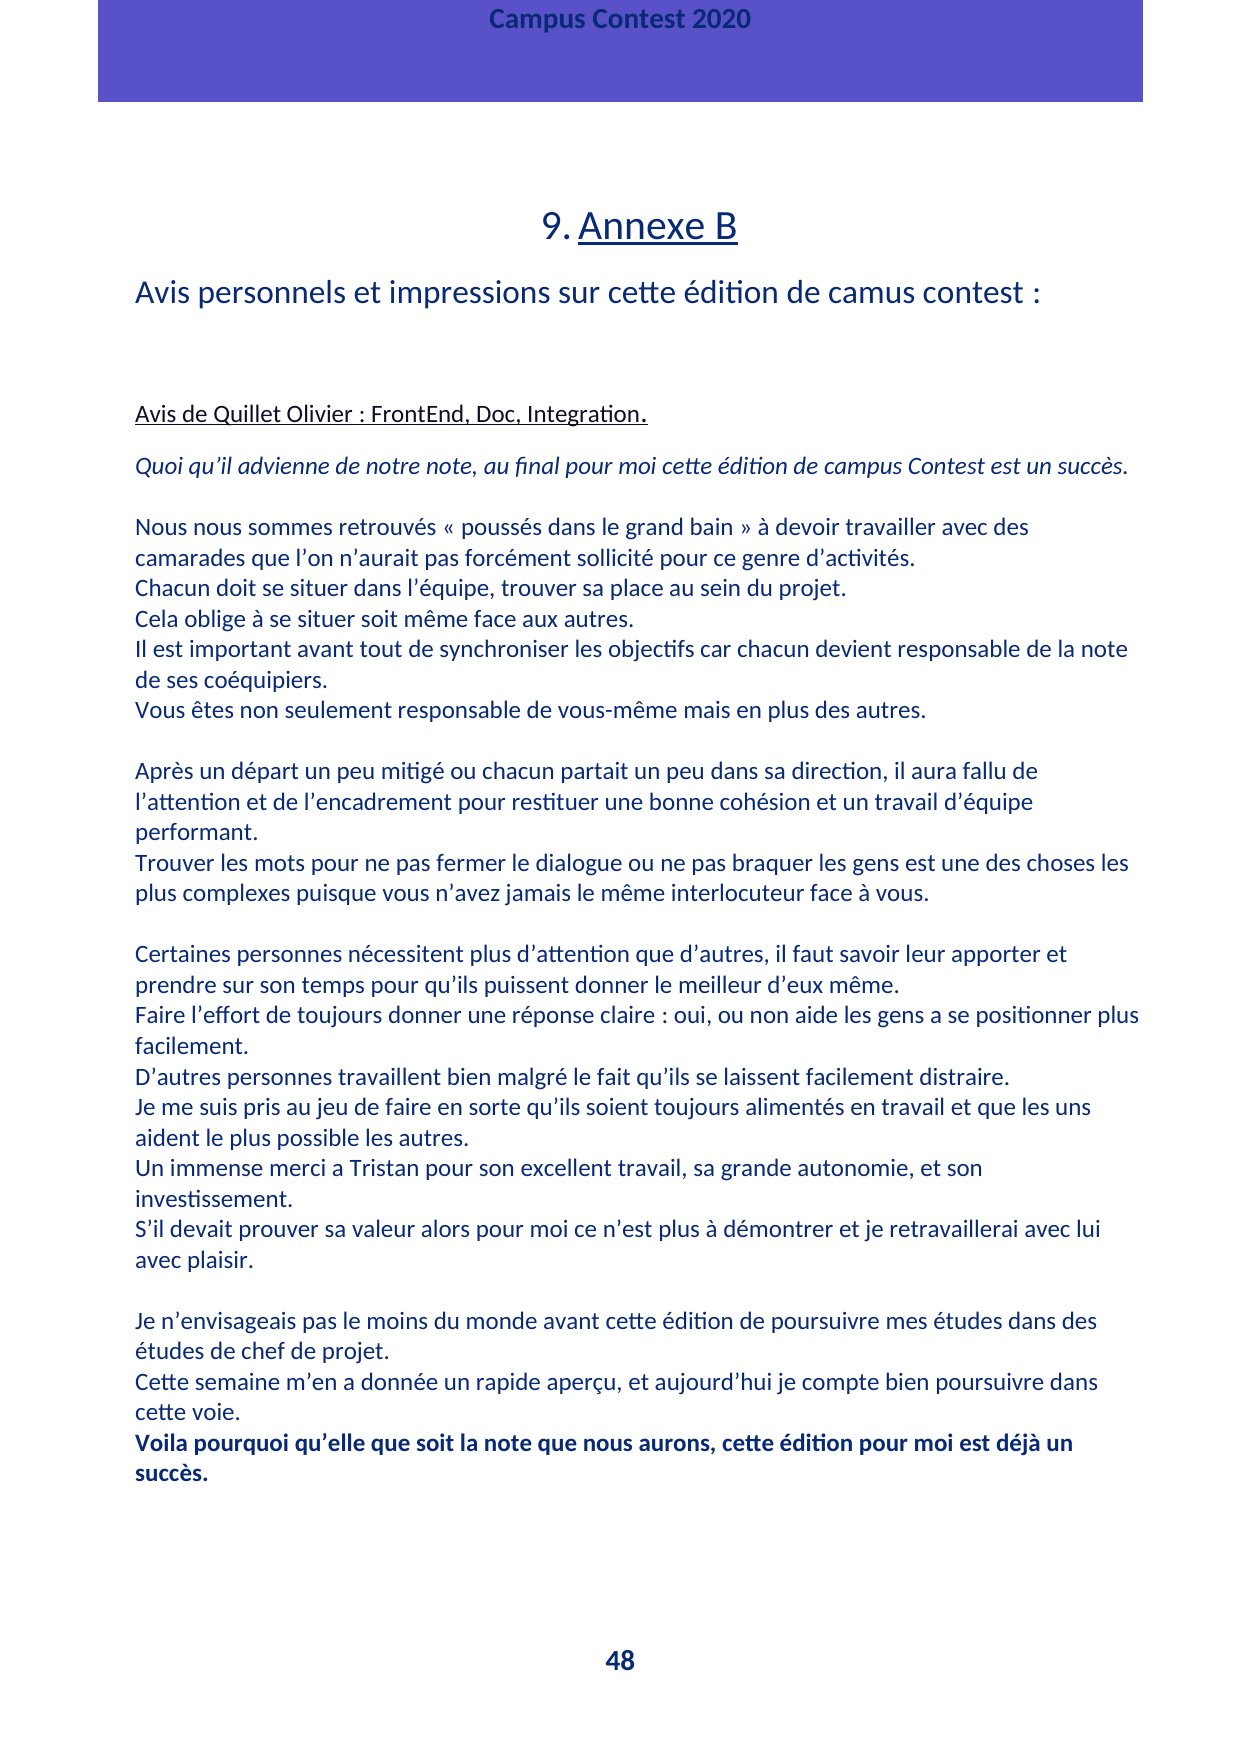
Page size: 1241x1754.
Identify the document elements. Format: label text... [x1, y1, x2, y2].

text Avis personnels et impressions sur cette édition de camus contest : [135, 271, 1143, 311]
text Je n’envisageais pas le moins du monde avant cette édition de poursuivre mes études dans des études de chef de projet. [135, 1305, 1143, 1366]
text Je me suis pris au jeu de faire en sorte qu’ils soient toujours alimentés en travail et que les uns aident le plus possible les autres. [135, 1091, 1143, 1152]
text Il est important avant tout de synchroniser les objectifs car chacun devient responsable de la note de ses coéquipiers. [135, 633, 1143, 694]
text Cette semaine m’en a donnée un rapide aperçu, et aujourd’hui je compte bien poursuivre dans cette voie. [135, 1366, 1143, 1427]
text Faire l’effort de toujours donner une réponse claire : oui, ou non aide les gens a se positionner plus facilement. [135, 999, 1143, 1061]
text D’autres personnes travaillent bien malgré le fait qu’ils se laissent facilement distraire. [135, 1061, 1143, 1091]
text Cela oblige à se situer soit même face aux autres. [135, 603, 1143, 633]
text Quoi qu’il advienne de notre note, au final pour moi cette édition de campus Contest est un succès. [135, 450, 1143, 481]
text Chacun doit se situer dans l’équipe, trouver sa place au sein du projet. [135, 572, 1143, 603]
text Un immense merci a Tristan pour son excellent travail, sa grande autonomie, et son investissement. [135, 1152, 1143, 1213]
text Certaines personnes nécessitent plus d’attention que d’autres, il faut savoir leur apporter et prendre sur son temps pour qu’ils puissent donner le meilleur d’eux même. [135, 938, 1143, 999]
text Nous nous sommes retrouvés « poussés dans le grand bain » à devoir travailler avec des camarades que l’on n’aurait pas forcément sollicité pour ce genre d’activités. [135, 511, 1143, 572]
text Voila pourquoi qu’elle que soit la note que nous aurons, cette édition pour moi est déjà un succès. [135, 1427, 1143, 1488]
text Après un départ un peu mitigé ou chacun partait un peu dans sa direction, il aura fallu de l’attention et de l’encadrement pour restituer une bonne cohésion et un travail d’équipe performant. [135, 755, 1143, 847]
text Vous êtes non seulement responsable de vous-même mais en plus des autres. [135, 694, 1143, 725]
text S’il devait prouver sa valeur alors pour moi ce n’est plus à démontrer et je retravaillerai avec lui avec plaisir. [135, 1213, 1143, 1274]
text Trouver les mots pour ne pas fermer le dialogue ou ne pas braquer les gens est une des choses les plus complexes puisque vous n’avez jamais le même interlocuteur face à vous. [135, 847, 1143, 908]
list Annexe B [135, 199, 1143, 250]
text Avis de Quillet Olivier : FrontEnd, Doc, Integration. [135, 394, 1143, 429]
